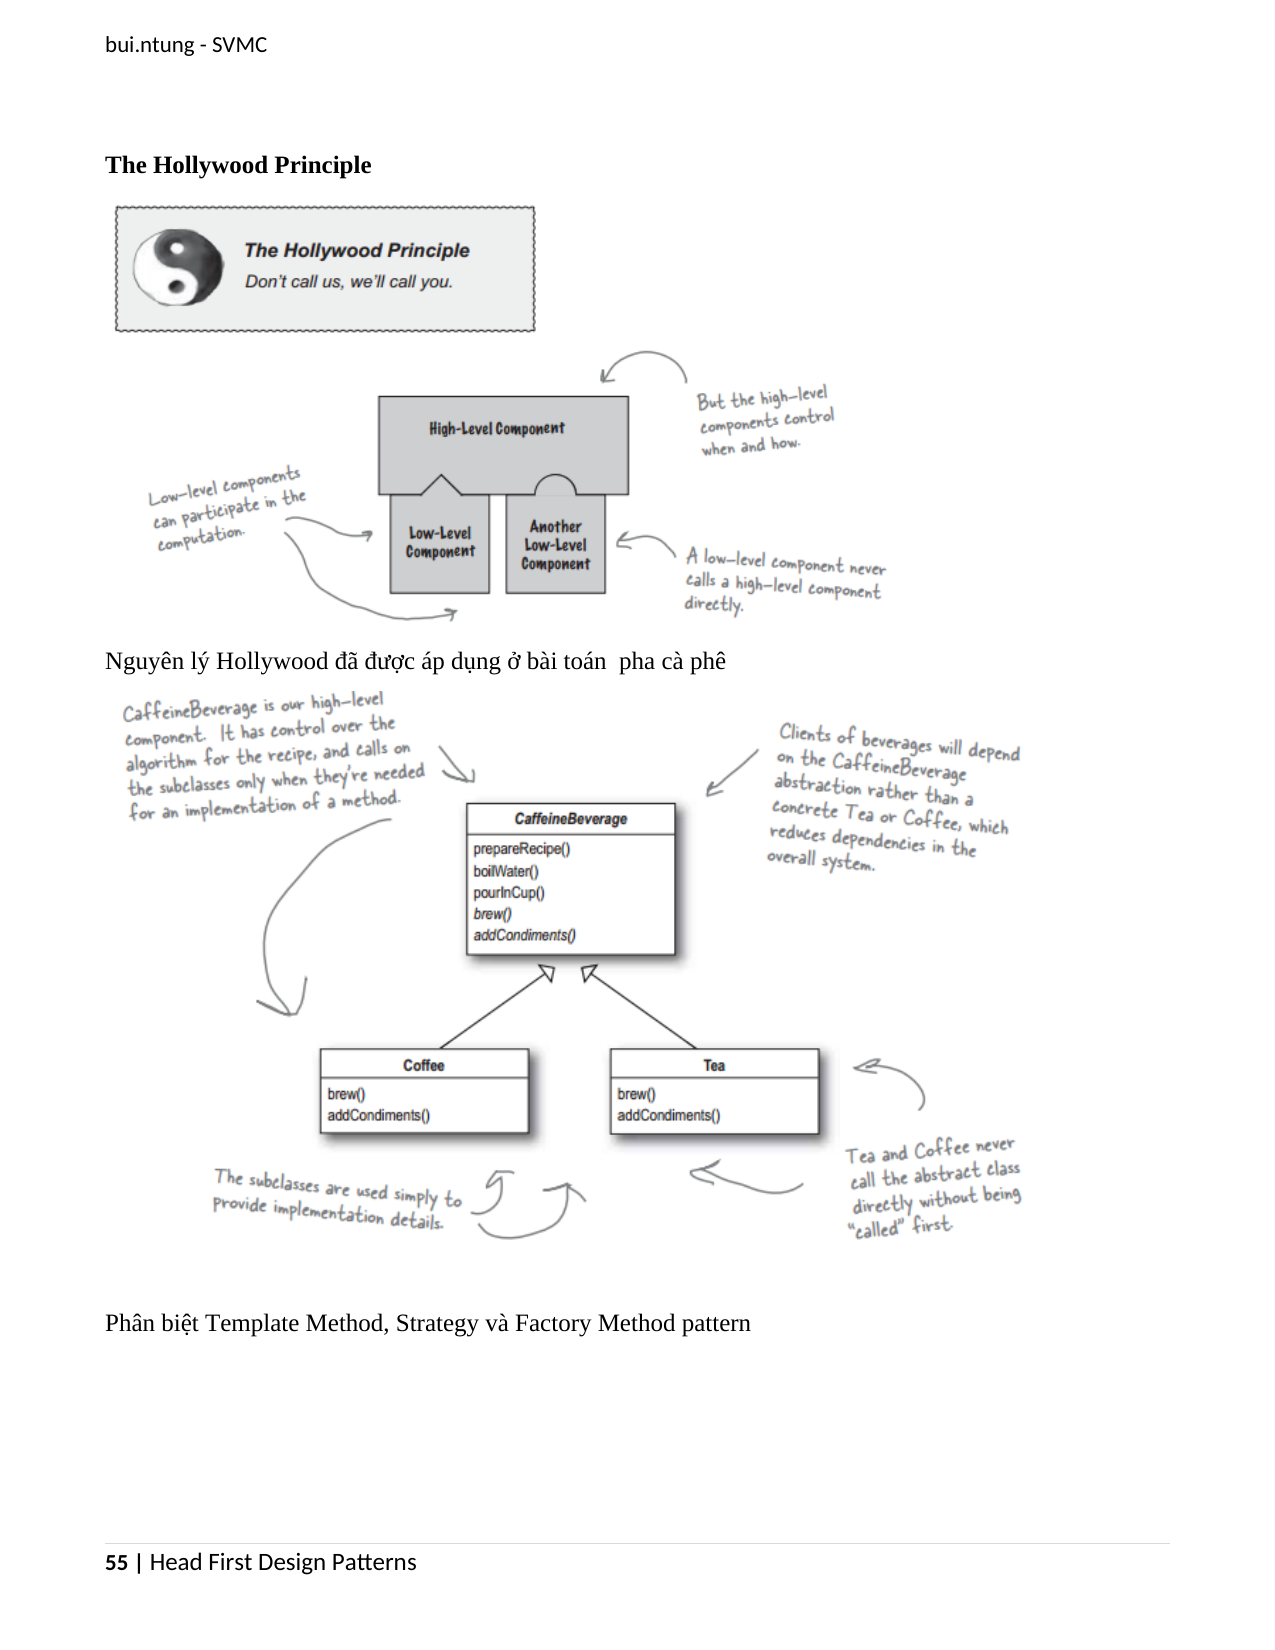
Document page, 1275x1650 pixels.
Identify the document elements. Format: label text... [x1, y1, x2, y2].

text Phân biệt Template Method, Strategy và Factory Method pattern [105, 1308, 1170, 1337]
picture [105, 196, 893, 630]
text Nguyên lý Hollywood đã được áp dụng ở bài toán pha cà phê [105, 646, 1170, 675]
text The Hollywood Principle [105, 151, 1170, 179]
picture [105, 691, 1080, 1247]
